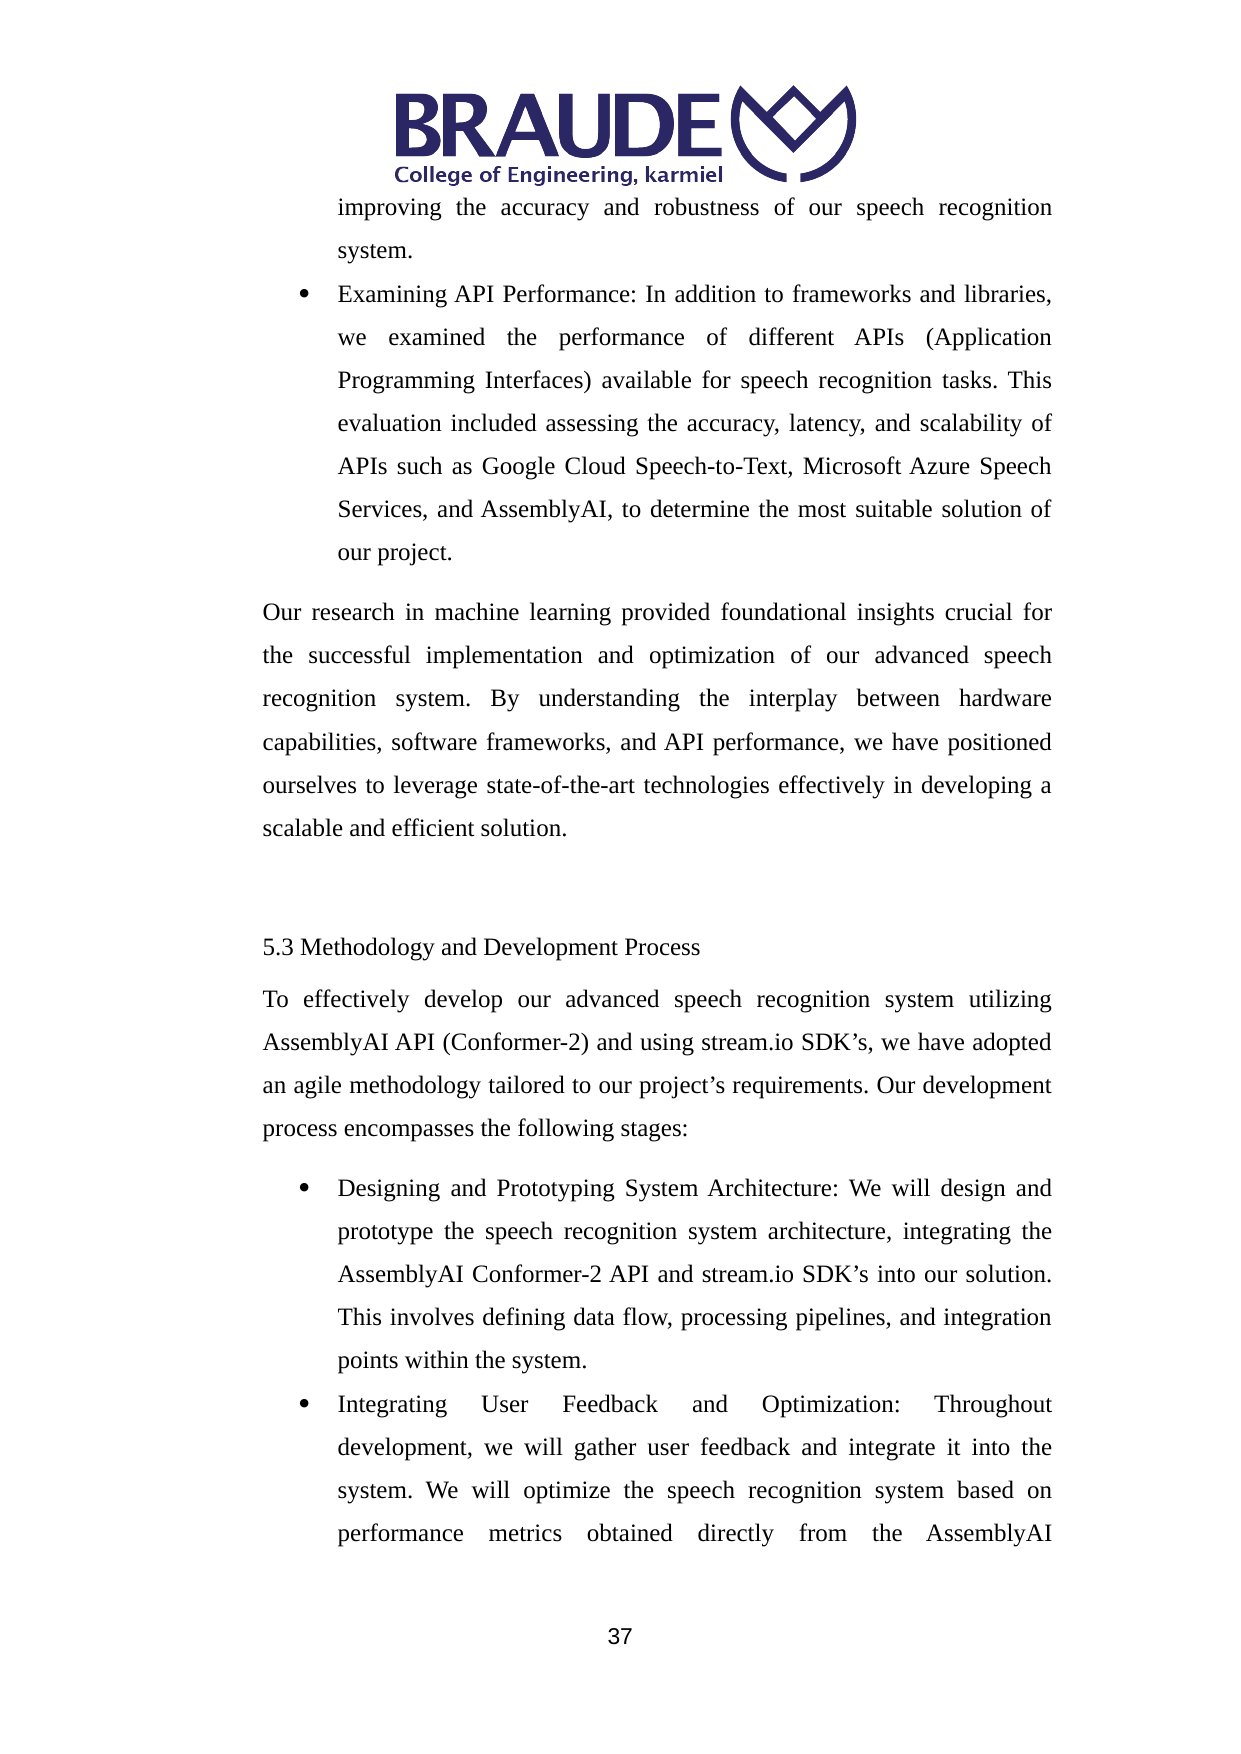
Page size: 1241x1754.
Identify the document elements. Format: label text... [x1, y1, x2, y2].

subtitle 5.3 Methodology and Development Process [187, 932, 1053, 961]
picture [369, 73, 871, 193]
list Examining API Performance: In addition to frameworks and libraries, we examined the performance of different APIs (Application Programming Interfaces) available for speech recognition tasks. This evaluation included assessing the accuracy, latency, and scalability of APIs such as Google Cloud Speech-to-Text, Microsoft Azure Speech Services, and AssemblyAI, to determine the most suitable solution of our project. [300, 279, 1053, 566]
text To effectively develop our advanced speech recognition system utilizing AssemblyAI API (Conformer-2) and using stream.io SDK’s, we have adopted an agile methodology tailored to our project’s requirements. Our development process encompasses the following stages: [262, 984, 1053, 1142]
text Our research in machine learning provided foundational insights crucial for the successful implementation and optimization of our advanced speech recognition system. By understanding the interplay between hardware capabilities, software frameworks, and API performance, we have positioned ourselves to leverage state-of-the-art technologies effectively in developing a scalable and efficient solution. [262, 597, 1053, 842]
list Designing and Prototyping System Architecture: We will design and prototype the speech recognition system architecture, integrating the AssemblyAI Conformer-2 API and stream.io SDK’s into our solution. This involves defining data flow, processing pipelines, and integration points within the system. [300, 1173, 1053, 1374]
